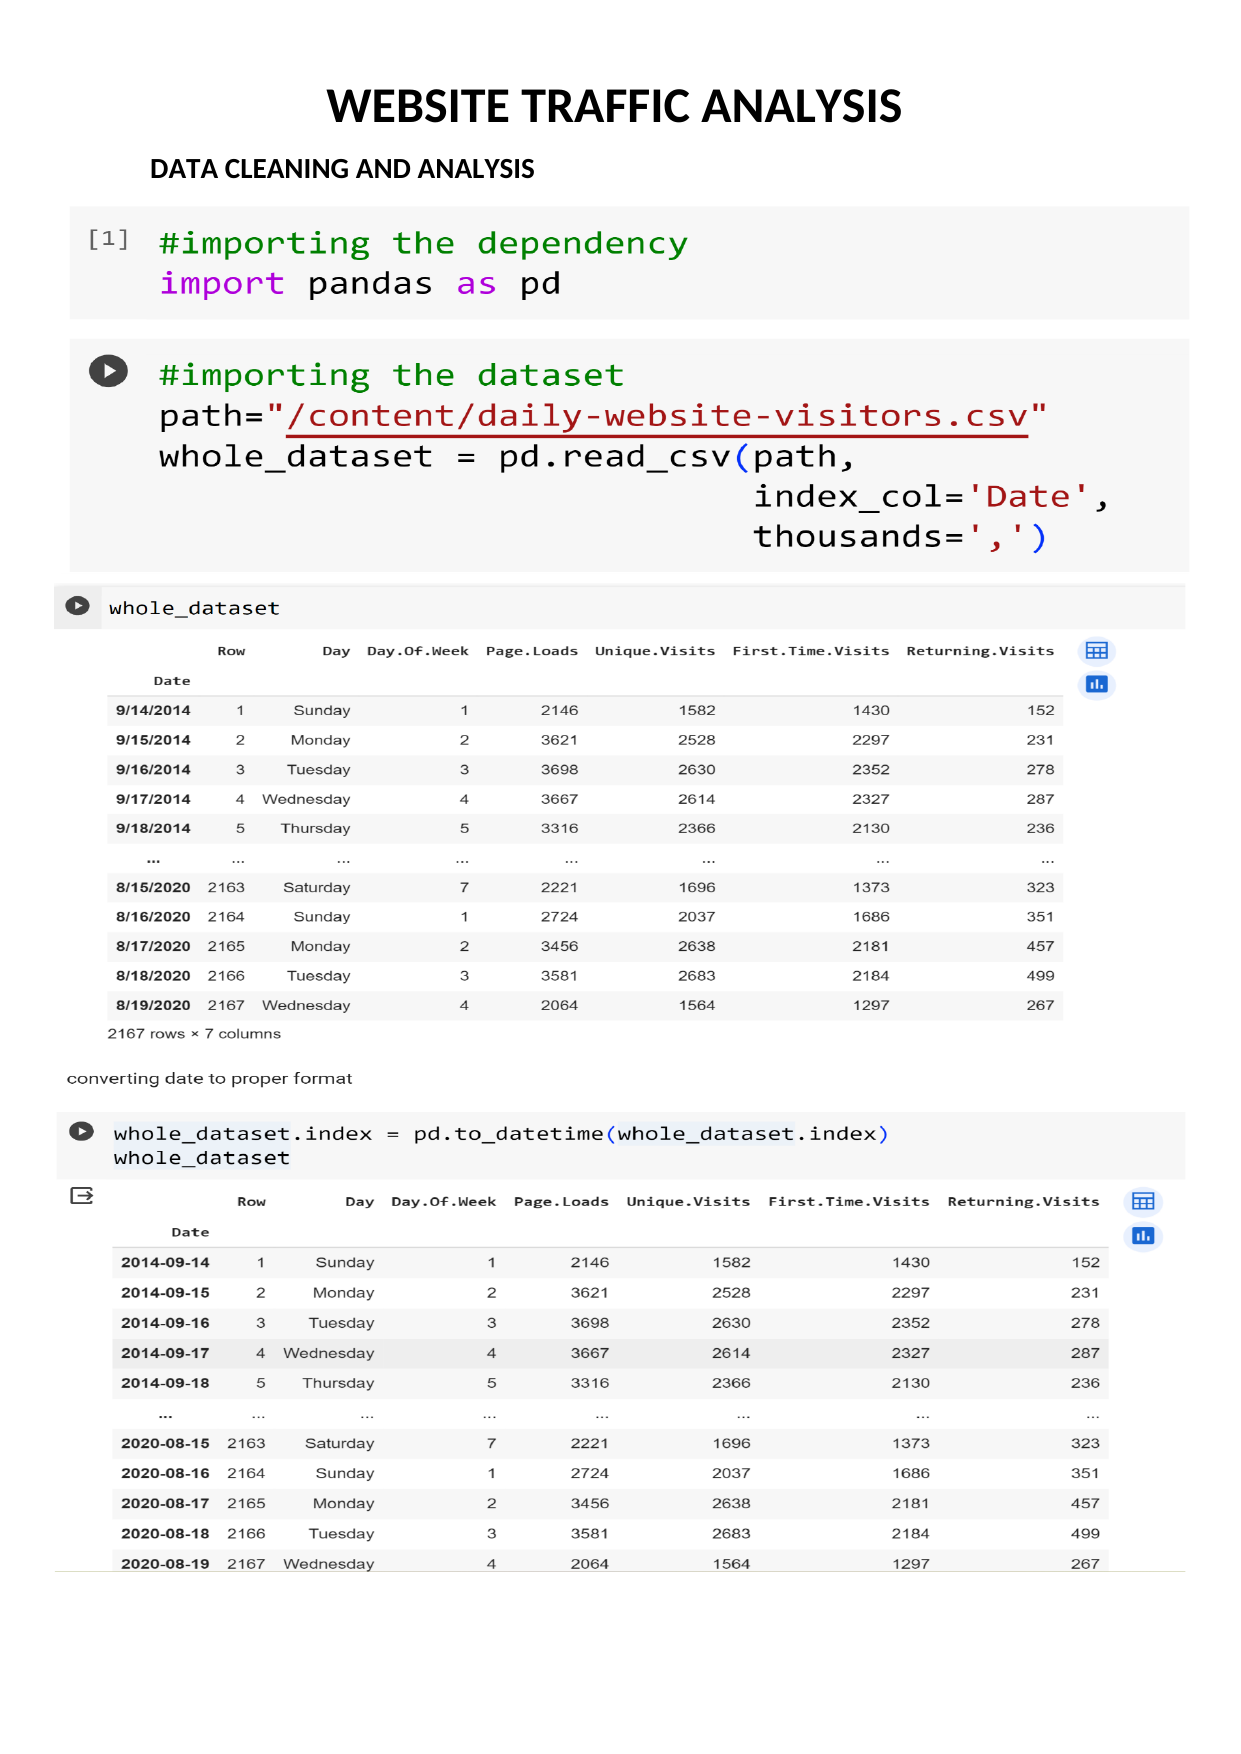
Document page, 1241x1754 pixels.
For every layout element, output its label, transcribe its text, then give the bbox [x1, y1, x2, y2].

picture [54, 583, 1184, 1057]
text DATA CLEANING AND ANALYSIS [150, 150, 1090, 186]
picture [54, 1072, 1186, 1572]
picture [61, 195, 1188, 573]
